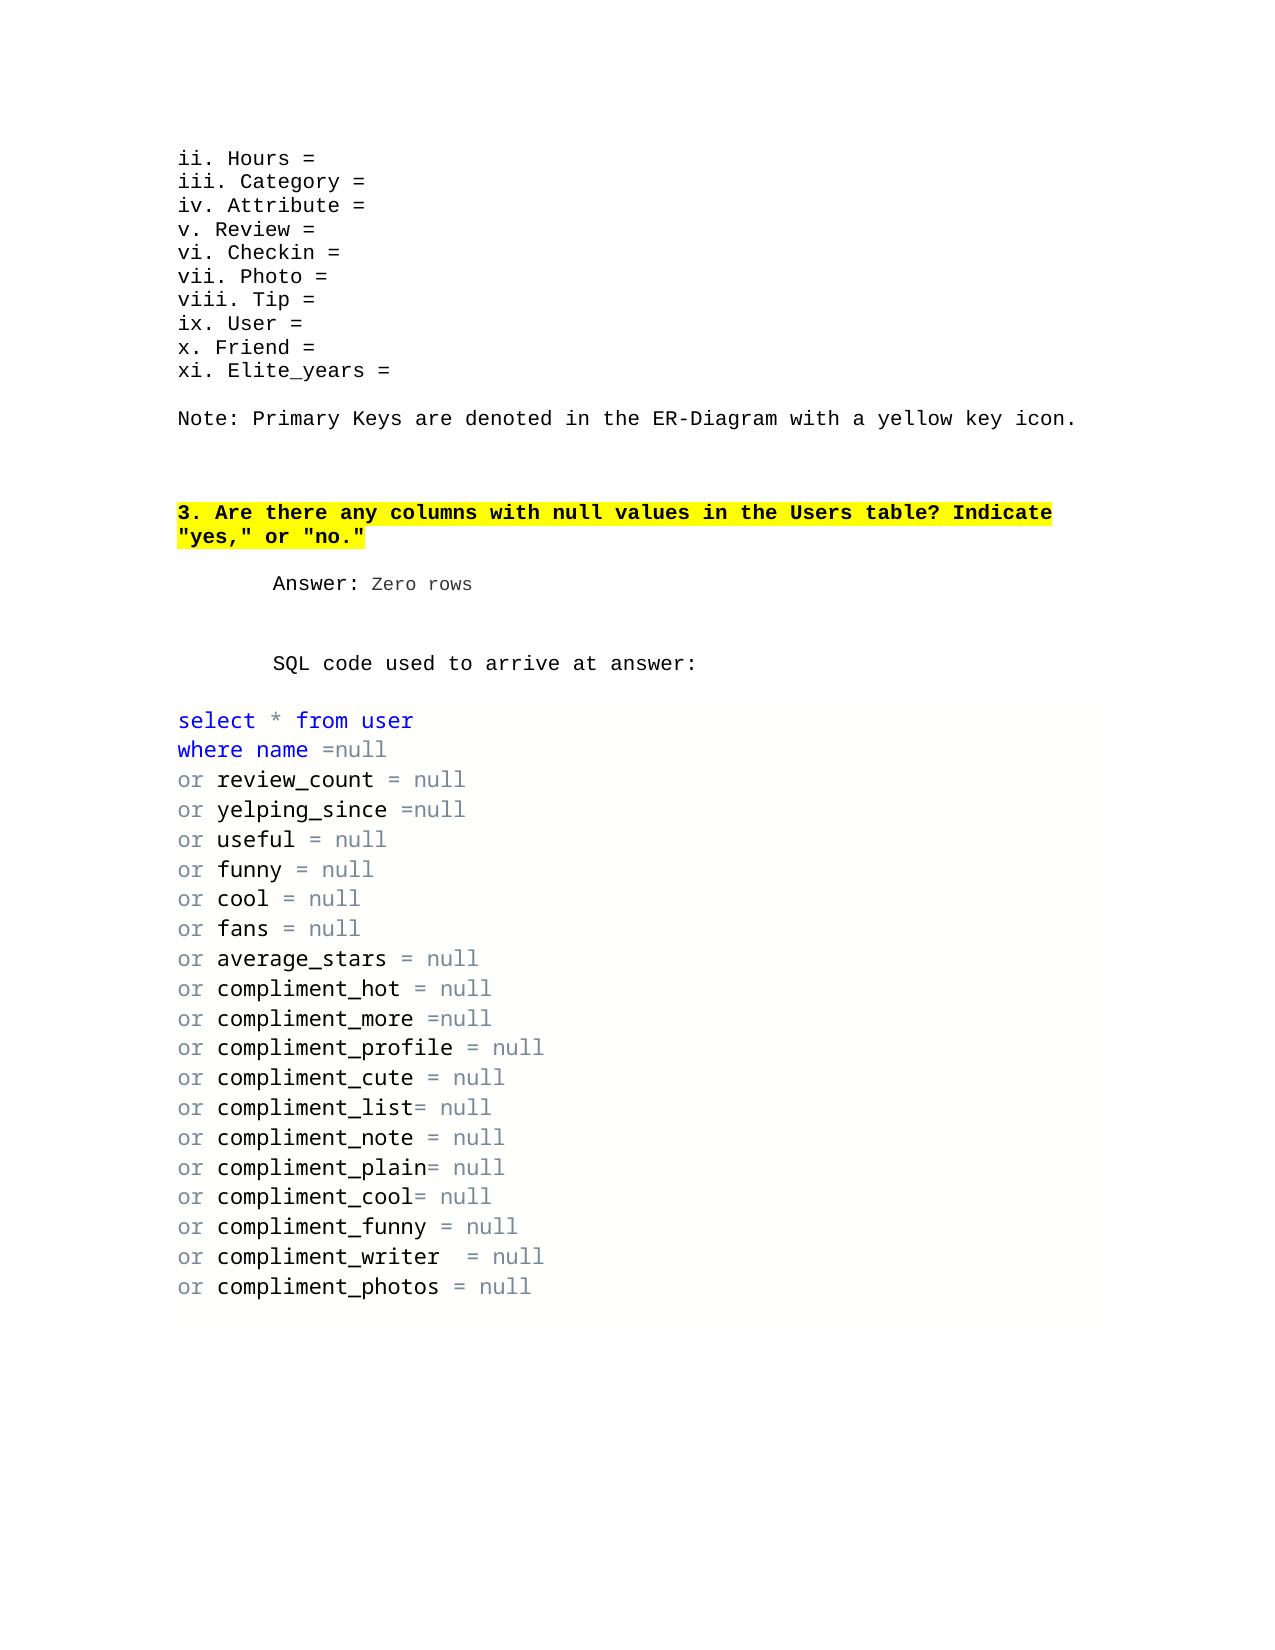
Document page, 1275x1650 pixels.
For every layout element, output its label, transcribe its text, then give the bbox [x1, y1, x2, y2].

text or cool = null [177, 883, 1098, 913]
text ix. User = [177, 313, 1098, 337]
text or compliment_cute = null [177, 1062, 1098, 1092]
text or yelping_since =null [177, 794, 1098, 824]
text x. Friend = [177, 337, 1098, 360]
text or compliment_profile = null [177, 1032, 1098, 1062]
text or compliment_list= null [177, 1092, 1098, 1122]
text vii. Photo = [177, 266, 1098, 289]
text SQL code used to arrive at answer: [177, 653, 1098, 677]
text select * from user [177, 704, 1098, 734]
text or average_stars = null [177, 943, 1098, 973]
text or compliment_hot = null [177, 973, 1098, 1002]
text or fans = null [177, 913, 1098, 943]
text v. Review = [177, 218, 1098, 242]
text or compliment_plain= null [177, 1151, 1098, 1181]
text viii. Tip = [177, 289, 1098, 313]
text or compliment_cool= null [177, 1181, 1098, 1211]
text where name =null [177, 734, 1098, 764]
text 3. Are there any columns with null values in the Users table? Indicate "yes," or "no." [365, 502, 1098, 549]
text iv. Attribute = [177, 195, 1098, 218]
text or compliment_funny = null [177, 1211, 1098, 1241]
text or compliment_photos = null [177, 1271, 1098, 1300]
text or review_count = null [177, 764, 1098, 794]
text iii. Category = [177, 171, 1098, 195]
text or compliment_more =null [177, 1002, 1098, 1032]
text or useful = null [177, 824, 1098, 853]
text Note: Primary Keys are denoted in the ER-Diagram with a yellow key icon. [177, 408, 1098, 431]
text xi. Elite_years = [177, 360, 1098, 384]
text ii. Hours = [177, 148, 1098, 171]
text or funny = null [177, 853, 1098, 883]
text or compliment_writer = null [177, 1241, 1098, 1271]
text vi. Checkin = [177, 242, 1098, 266]
text Answer: Zero rows [177, 573, 1098, 597]
text or compliment_note = null [177, 1122, 1098, 1151]
